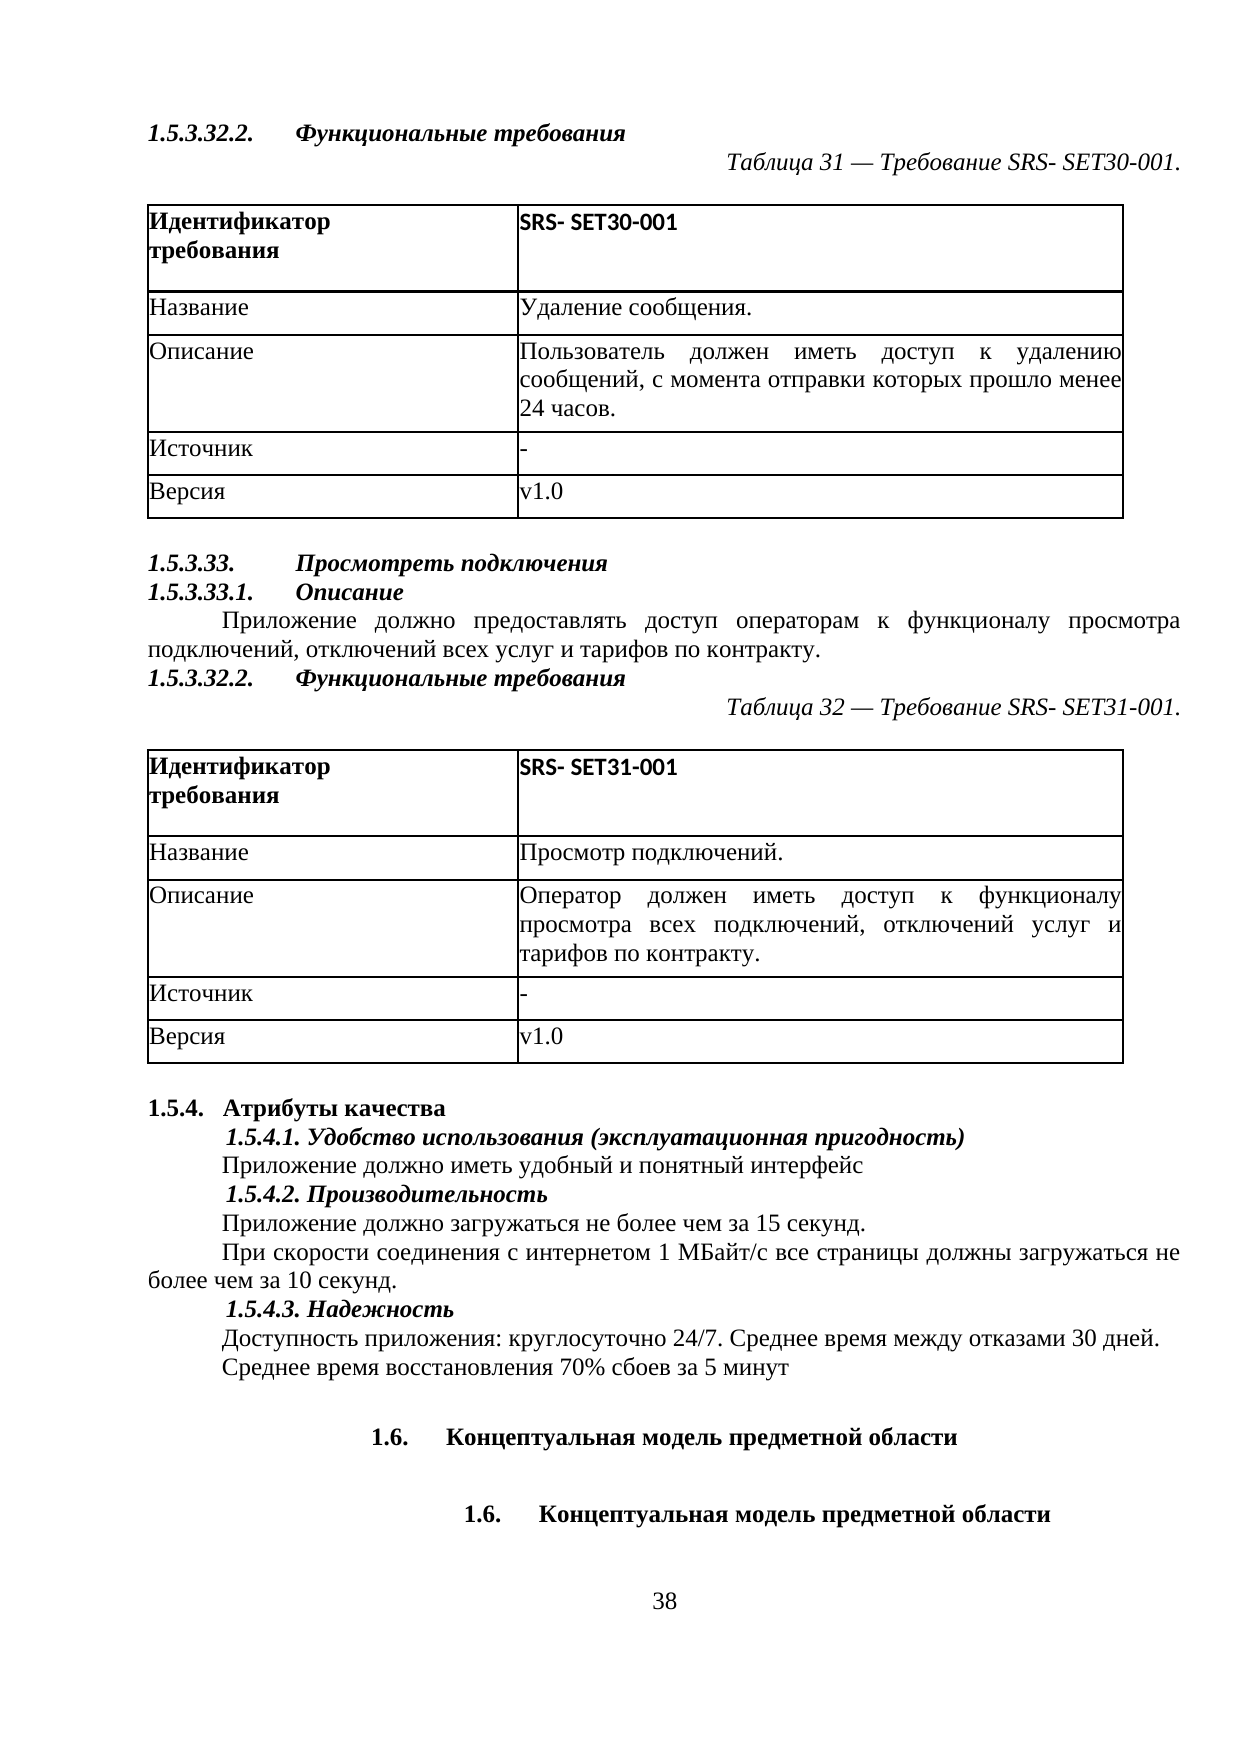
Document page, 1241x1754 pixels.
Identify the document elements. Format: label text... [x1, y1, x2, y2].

table_cell Просмотр подключений. [519, 837, 1122, 878]
list Производительность [226, 1179, 1181, 1208]
table_cell v1.0 [519, 476, 1122, 517]
text 1.5.3.32.2. Функциональные требования [148, 118, 1181, 147]
table_cell Источник [149, 978, 517, 1019]
subtitle Концептуальная модель предметной области [148, 1422, 1181, 1450]
text Доступность приложения: круглосуточно 24/7. Среднее время между отказами 30 дней. [148, 1323, 1181, 1352]
table_cell Версия [149, 1021, 517, 1062]
text При скорости соединения с интернетом 1 МБайт/с все страницы должны загружаться не более чем за 10 секунд. [148, 1237, 1181, 1294]
list Атрибуты качества [148, 1093, 1181, 1122]
text Среднее время восстановления 70% сбоев за 5 минут [148, 1352, 1181, 1380]
list Просмотреть подключения [148, 548, 1181, 577]
table_cell Оператор должен иметь доступ к функционалу просмотра всех подключений, отключений услуг и тарифов по контракту. [519, 881, 1122, 976]
table_cell Описание [149, 881, 517, 976]
table_header SRS- SET31-001 [519, 751, 1122, 835]
list Удобство использования (эксплуатационная пригодность) [226, 1122, 1181, 1150]
table_cell v1.0 [519, 1021, 1122, 1062]
text 1.5.3.32.2. Функциональные требования [148, 663, 1181, 692]
table_cell Источник [149, 433, 517, 474]
table_cell Название [149, 837, 517, 878]
table_header Идентификатор требования [149, 206, 517, 290]
table_cell - [519, 978, 1122, 1019]
text Приложение должно предоставлять доступ операторам к функционалу просмотра подключений, отключений всех услуг и тарифов по контракту. [148, 606, 1181, 663]
table_cell Версия [149, 476, 517, 517]
table_cell Описание [149, 336, 517, 431]
text Приложение должно иметь удобный и понятный интерфейс [148, 1150, 1181, 1179]
text Таблица 32 — Требование SRS- SET31-001. [148, 692, 1181, 721]
table_cell Пользователь должен иметь доступ к удалению сообщений, с момента отправки которых прошло менее 24 часов. [519, 336, 1122, 431]
table_header Идентификатор требования [149, 751, 517, 835]
table_header SRS- SET30-001 [519, 206, 1122, 290]
list Надежность [226, 1294, 1181, 1323]
table_cell Удаление сообщения. [519, 293, 1122, 334]
text Приложение должно загружаться не более чем за 15 секунд. [148, 1208, 1181, 1237]
text 1.6. Концептуальная модель предметной области [464, 1499, 1181, 1528]
table_cell - [519, 433, 1122, 474]
table_cell Название [149, 293, 517, 334]
list Описание [148, 577, 1181, 606]
text Таблица 31 — Требование SRS- SET30-001. [148, 147, 1181, 176]
